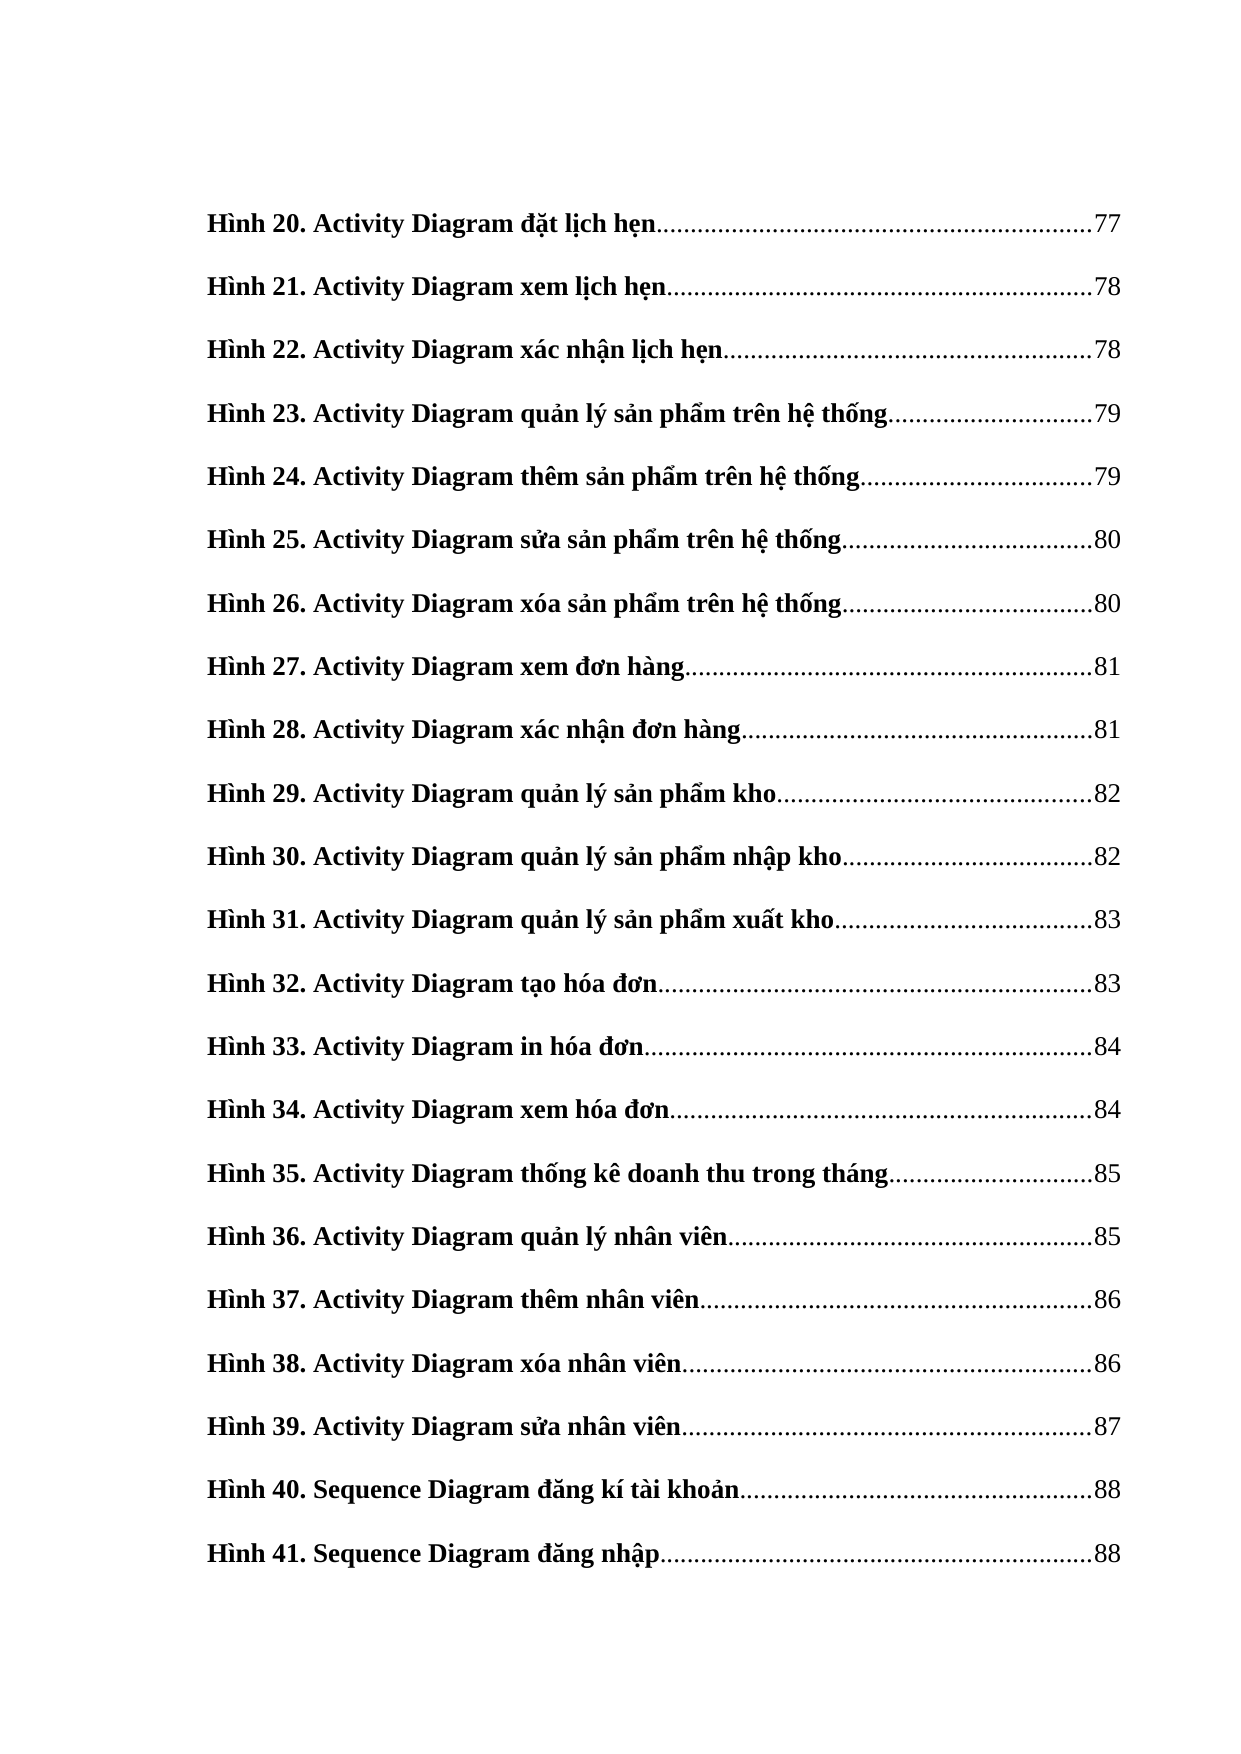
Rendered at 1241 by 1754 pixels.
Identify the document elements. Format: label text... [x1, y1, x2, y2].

text Hình 22. Activity Diagram xác nhận lịch hẹn 78 [207, 333, 1122, 364]
text Hình 32. Activity Diagram tạo hóa đơn 83 [207, 967, 1122, 998]
text Hình 40. Sequence Diagram đăng kí tài khoản 88 [207, 1473, 1122, 1504]
text Hình 27. Activity Diagram xem đơn hàng 81 [207, 650, 1122, 681]
text Hình 41. Sequence Diagram đăng nhập 88 [207, 1537, 1122, 1568]
text Hình 21. Activity Diagram xem lịch hẹn 78 [207, 270, 1122, 301]
text Hình 23. Activity Diagram quản lý sản phẩm trên hệ thống 79 [207, 397, 1122, 428]
text Hình 26. Activity Diagram xóa sản phẩm trên hệ thống 80 [207, 587, 1122, 618]
text Hình 39. Activity Diagram sửa nhân viên 87 [207, 1410, 1122, 1441]
text Hình 20. Activity Diagram đặt lịch hẹn 77 [207, 207, 1122, 238]
text Hình 30. Activity Diagram quản lý sản phẩm nhập kho 82 [207, 840, 1122, 871]
text Hình 29. Activity Diagram quản lý sản phẩm kho 82 [207, 777, 1122, 808]
text Hình 33. Activity Diagram in hóa đơn 84 [207, 1030, 1122, 1061]
text Hình 31. Activity Diagram quản lý sản phẩm xuất kho 83 [207, 903, 1122, 934]
text Hình 25. Activity Diagram sửa sản phẩm trên hệ thống 80 [207, 523, 1122, 554]
text Hình 38. Activity Diagram xóa nhân viên 86 [207, 1347, 1122, 1378]
text Hình 24. Activity Diagram thêm sản phẩm trên hệ thống 79 [207, 460, 1122, 491]
text Hình 37. Activity Diagram thêm nhân viên 86 [207, 1283, 1122, 1314]
text Hình 34. Activity Diagram xem hóa đơn 84 [207, 1093, 1122, 1124]
text Hình 35. Activity Diagram thống kê doanh thu trong tháng 85 [207, 1157, 1122, 1188]
text Hình 28. Activity Diagram xác nhận đơn hàng 81 [207, 713, 1122, 744]
text Hình 36. Activity Diagram quản lý nhân viên 85 [207, 1220, 1122, 1251]
